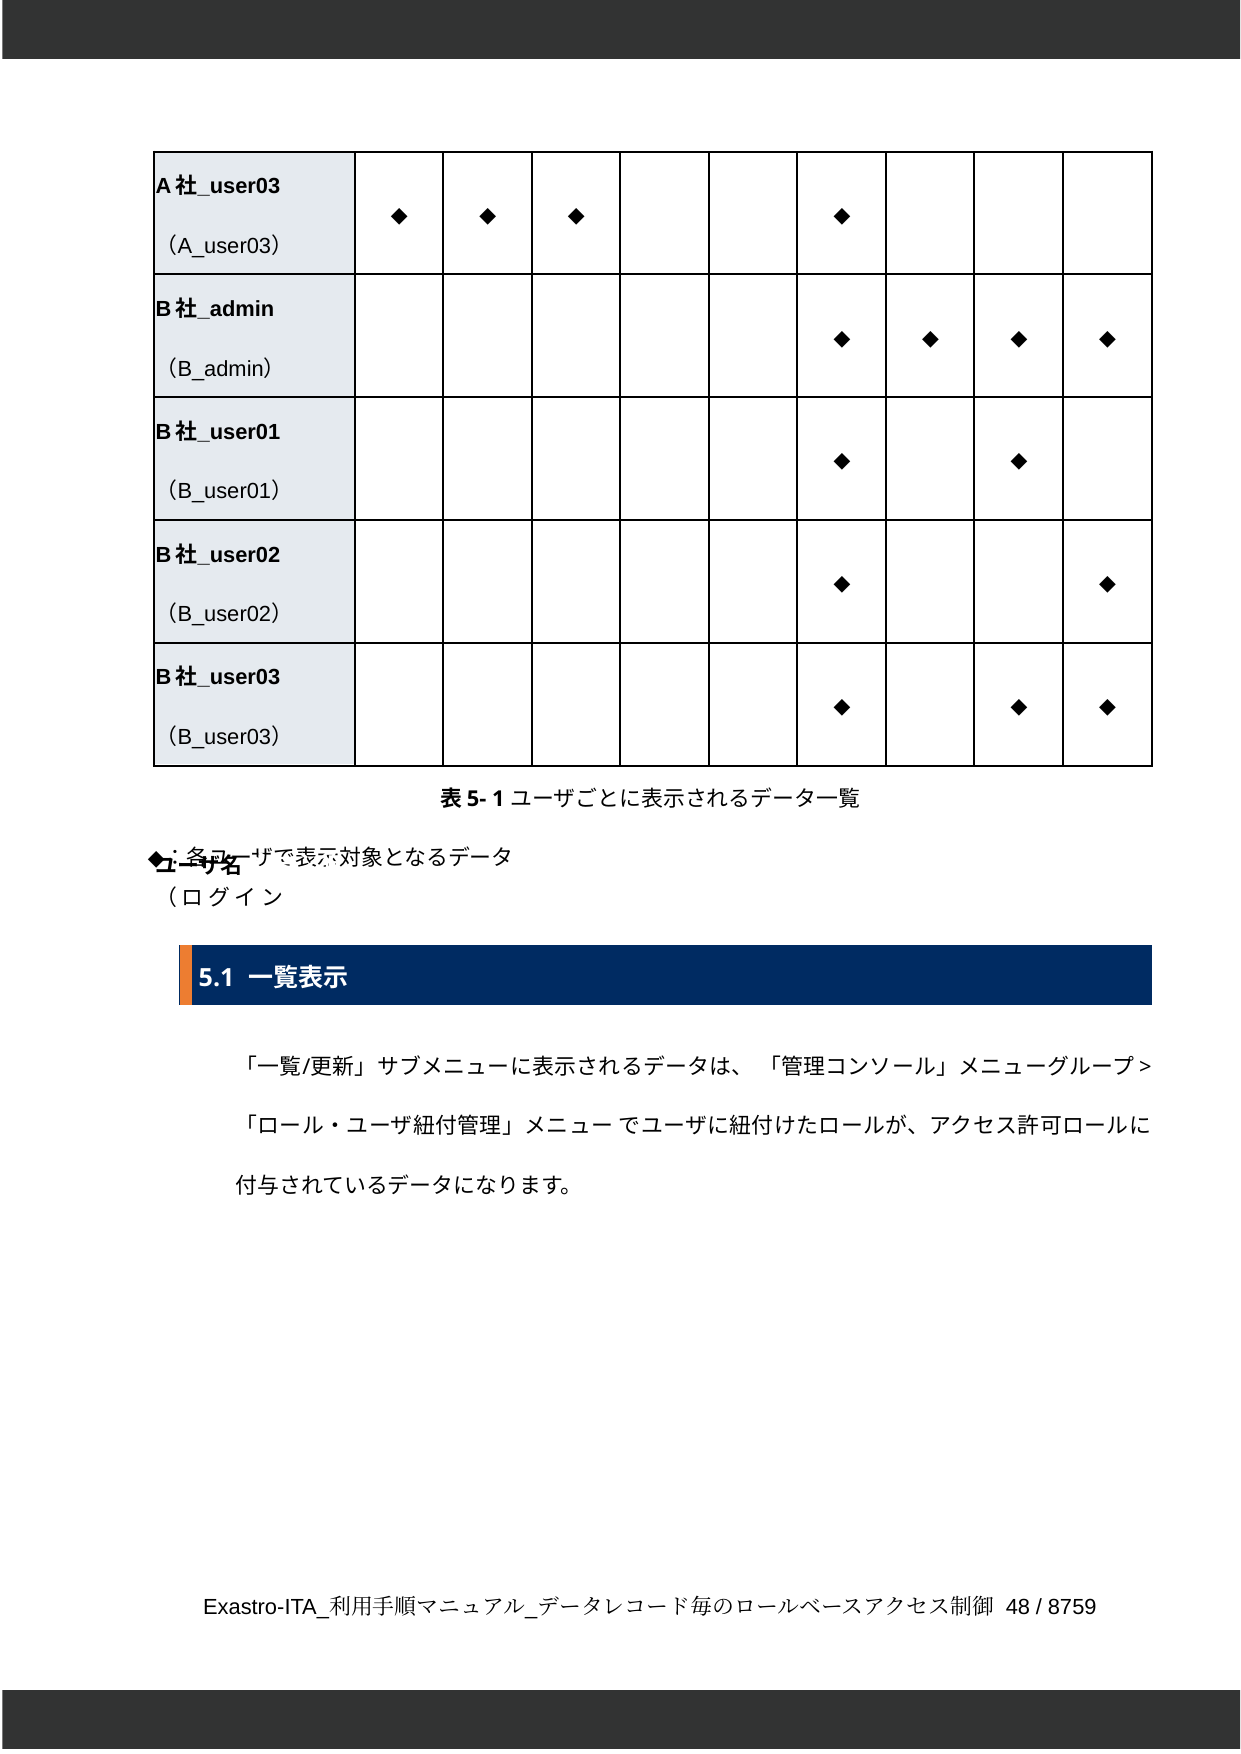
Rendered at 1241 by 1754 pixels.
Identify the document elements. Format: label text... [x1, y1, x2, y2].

list 「一覧/更新」サブメニューに表示されるデータは、 「管理コンソール」メニューグループ>「ロール・ユーザ紐付管理」メニュー でユーザに紐付けたロールが、アクセス許可ロールに付与されているデータになります。 [235, 1035, 1152, 1213]
picture [2, 0, 1241, 59]
picture [2, 1690, 1241, 1749]
table_cell [533, 521, 619, 642]
table_cell ◆ [975, 644, 1062, 764]
table_cell ◆ [1064, 275, 1151, 396]
text 表 5- 1 ユーザごとに表示されるデータ一覧 [148, 767, 1152, 826]
table_cell [621, 521, 708, 642]
table_cell ◆ [1064, 644, 1151, 764]
subtitle 一覧表示 [192, 945, 1152, 1005]
table_cell ◆ [798, 644, 885, 764]
table_cell [356, 521, 442, 642]
table_cell [710, 275, 796, 396]
table_cell [1064, 153, 1151, 273]
table_cell [710, 398, 796, 519]
table_cell ◆ [798, 153, 885, 273]
table_cell [975, 153, 1062, 273]
table_cell B社_user03 （B_user03） [155, 644, 354, 764]
table_cell ◆ [798, 398, 885, 519]
table_cell [621, 644, 708, 764]
table_cell B社_admin （B_admin） [155, 275, 354, 396]
table_cell [533, 644, 619, 764]
table_cell [1064, 398, 1151, 519]
table_cell [533, 275, 619, 396]
table_cell [621, 153, 708, 273]
table_cell [887, 398, 973, 519]
table_cell [444, 275, 531, 396]
table_cell ◆ [887, 275, 973, 396]
table_cell [621, 398, 708, 519]
table_cell ◆ [798, 275, 885, 396]
table_cell B社_user01 （B_user01） [155, 398, 354, 519]
table_cell A社_user03 （A_user03） [155, 153, 354, 273]
table_cell ◆ [356, 153, 442, 273]
table_cell ◆ [975, 275, 1062, 396]
table_cell [356, 644, 442, 764]
table_cell [887, 644, 973, 764]
table_cell [356, 275, 442, 396]
table_cell ◆ [975, 398, 1062, 519]
table_cell [444, 521, 531, 642]
table_cell ◆ [1064, 521, 1151, 642]
table_cell ◆ [798, 521, 885, 642]
table_cell [444, 398, 531, 519]
table_cell [887, 521, 973, 642]
table_cell [621, 275, 708, 396]
table_cell [887, 153, 973, 273]
table_cell ◆ [533, 153, 619, 273]
table_cell [975, 521, 1062, 642]
table_cell ◆ [444, 153, 531, 273]
table_cell B社_user02 （B_user02） [155, 521, 354, 642]
list ◆：各ユーザで表示対象となるデータ [148, 826, 1152, 886]
table_cell [356, 398, 442, 519]
table_cell [533, 398, 619, 519]
table_cell [710, 521, 796, 642]
table_cell [444, 644, 531, 764]
table_cell [710, 153, 796, 273]
table_cell [710, 644, 796, 764]
